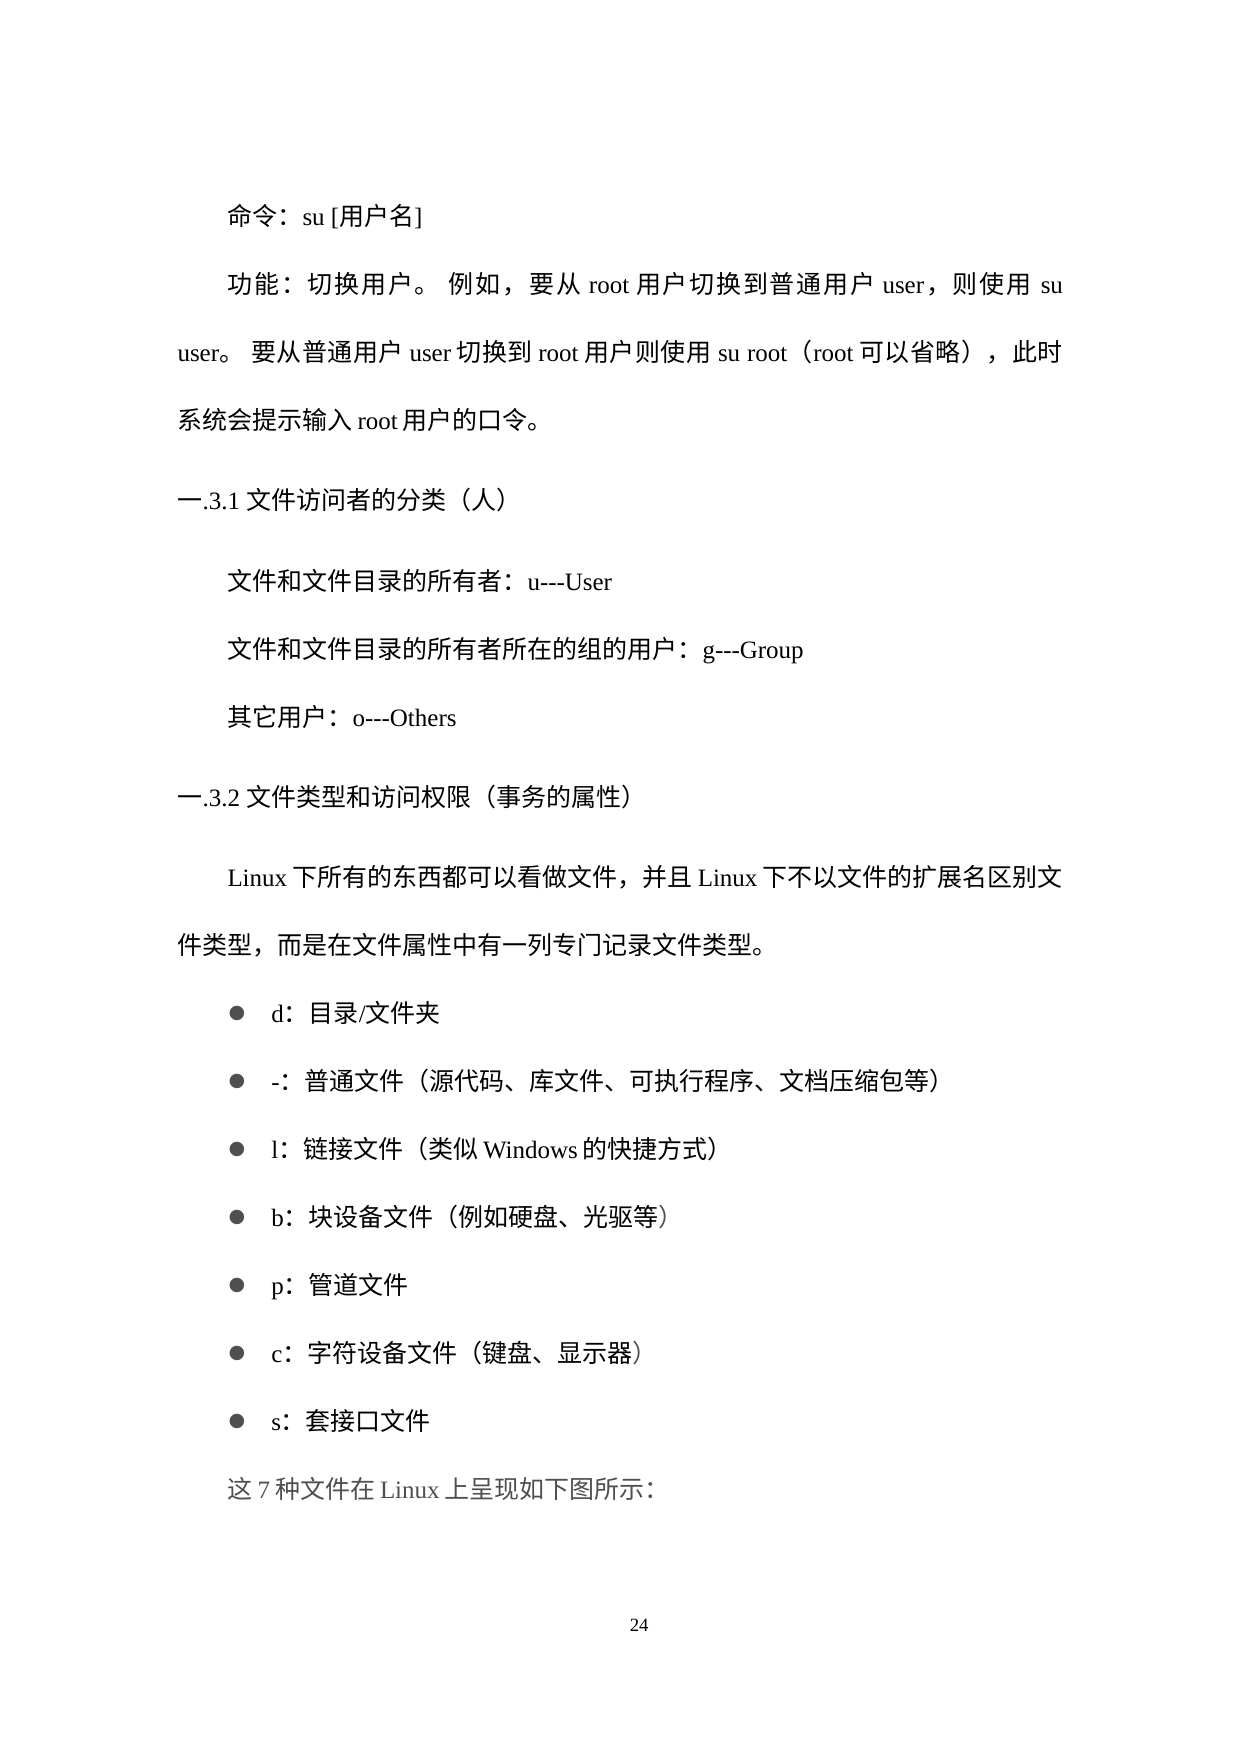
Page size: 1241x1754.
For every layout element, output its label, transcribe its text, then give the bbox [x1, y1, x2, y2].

text Linux下所有的东西都可以看做文件，并且Linux下不以文件的扩展名区别文件类型，而是在文件属性中有一列专门记录文件类型。 [177, 842, 1063, 978]
list b：块设备文件（例如硬盘、光驱等） [227, 1182, 1063, 1249]
text 功能：切换用户。 例如，要从root用户切换到普通用户user，则使用 su user。 要从普通用户user切换到root用户则使用 su root（root可以省略），此时系统会提示输入root用户的口令。 [177, 249, 1063, 452]
list s：套接口文件 [227, 1385, 1063, 1453]
subtitle 文件类型和访问权限（事务的属性） [177, 762, 1063, 829]
text 文件和文件目录的所有者：u---User [177, 545, 1063, 613]
text 文件和文件目录的所有者所在的组的用户：g---Group [177, 613, 1063, 681]
text 其它用户：o---Others [177, 681, 1063, 749]
list c：字符设备文件（键盘、显示器） [227, 1317, 1063, 1385]
text 这7种文件在Linux上呈现如下图所示： [227, 1453, 1063, 1521]
list -：普通文件（源代码、库文件、可执行程序、文档压缩包等） [227, 1046, 1063, 1114]
text 命令：su [用户名] [177, 181, 1063, 249]
list p：管道文件 [227, 1249, 1063, 1317]
subtitle 文件访问者的分类（人） [177, 465, 1063, 533]
list d：目录/文件夹 [227, 978, 1063, 1046]
list l：链接文件（类似Windows的快捷方式） [227, 1114, 1063, 1182]
